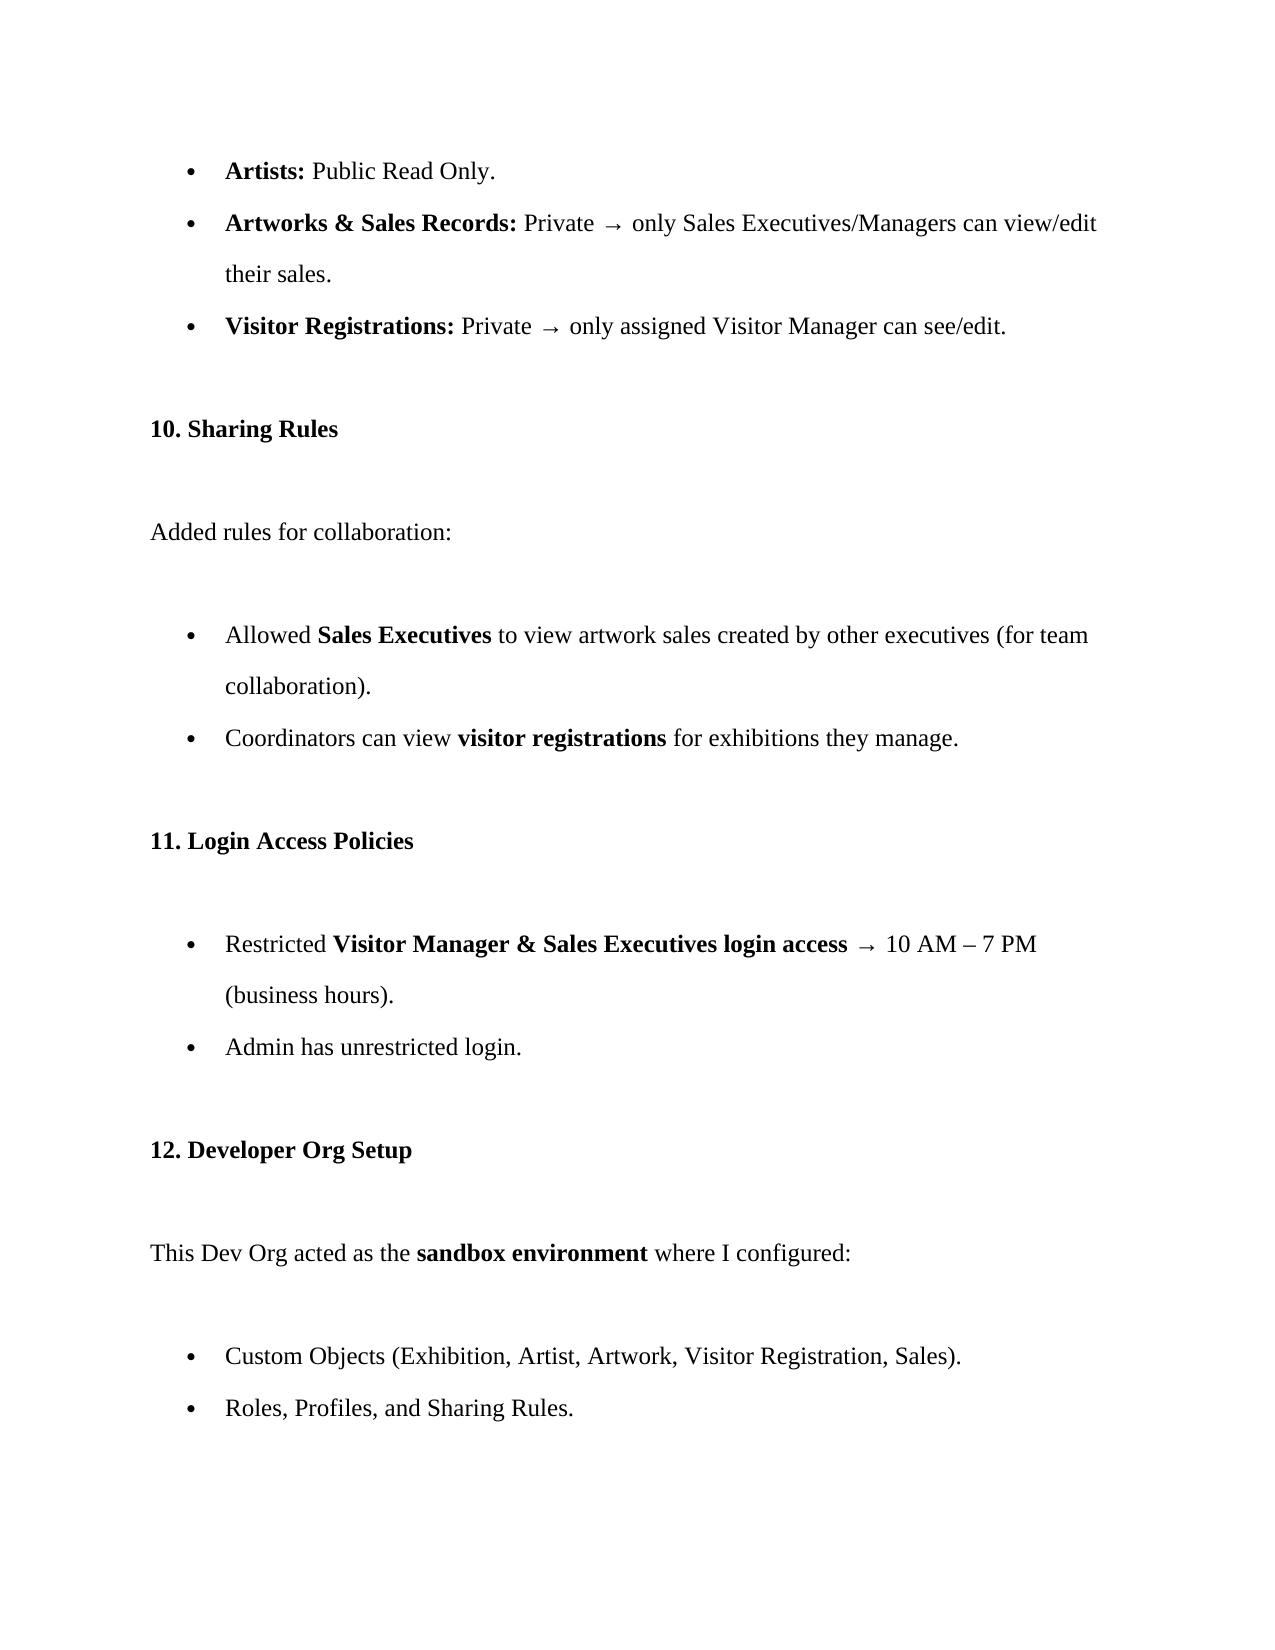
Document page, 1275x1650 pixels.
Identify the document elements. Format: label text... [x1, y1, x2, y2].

list Roles, Profiles, and Sharing Rules. [187, 1393, 1131, 1421]
text Added rules for collaboration: [150, 517, 1131, 546]
list Artworks & Sales Records: Private → only Sales Executives/Managers can view/edit their sales. [187, 208, 1131, 288]
list Restricted Visitor Manager & Sales Executives login access → 10 AM – 7 PM (business hours). [187, 929, 1131, 1009]
subtitle 10. Sharing Rules [150, 414, 1131, 443]
list Visitor Registrations: Private → only assigned Visitor Manager can see/edit. [187, 311, 1131, 340]
list Artists: Public Read Only. [187, 156, 1131, 185]
text This Dev Org acted as the sandbox environment where I configured: [150, 1238, 1131, 1267]
subtitle 12. Developer Org Setup [150, 1135, 1131, 1164]
subtitle 11. Login Access Policies [150, 826, 1131, 855]
list Allowed Sales Executives to view artwork sales created by other executives (for team collaboration). [187, 620, 1131, 700]
list Coordinators can view visitor registrations for exhibitions they manage. [187, 723, 1131, 752]
list Admin has unrestricted login. [187, 1032, 1131, 1061]
list Custom Objects (Exhibition, Artist, Artwork, Visitor Registration, Sales). [187, 1341, 1131, 1370]
